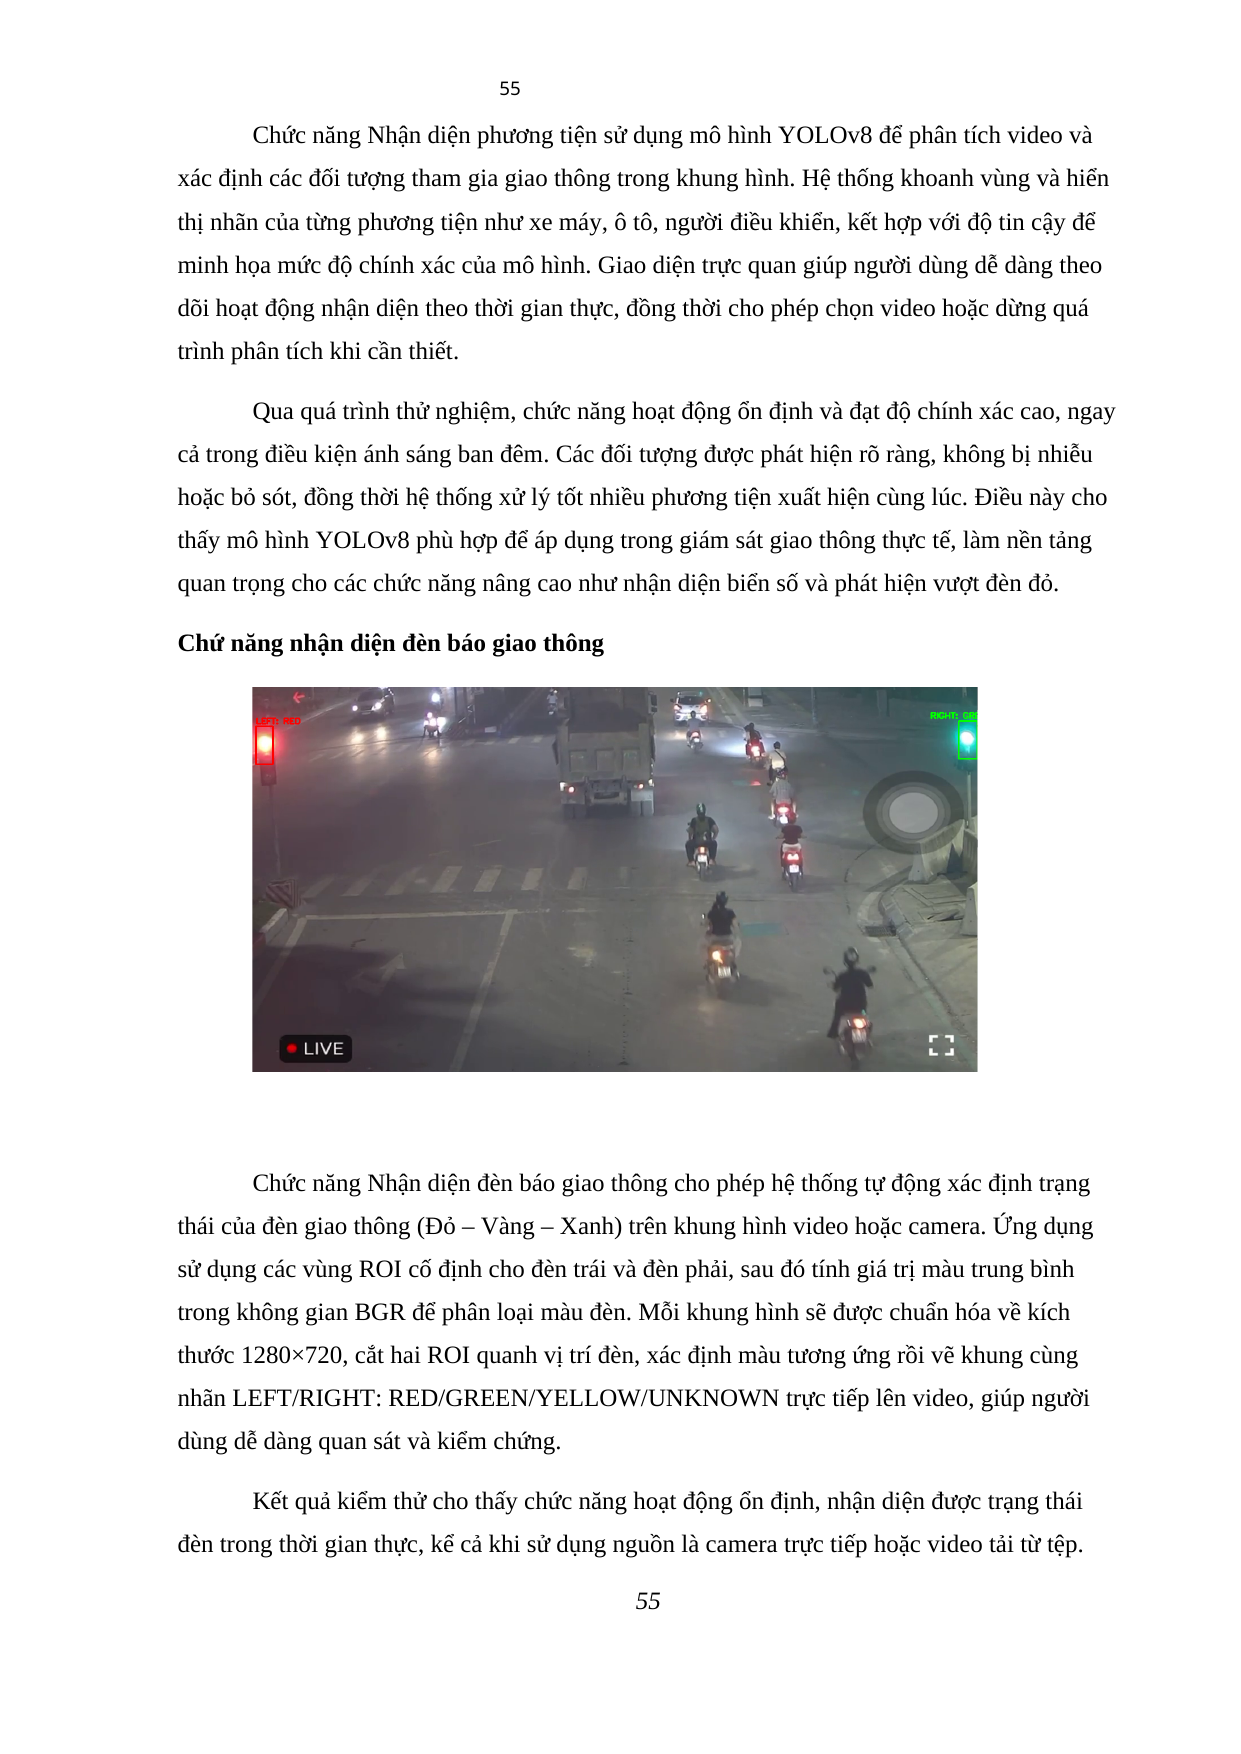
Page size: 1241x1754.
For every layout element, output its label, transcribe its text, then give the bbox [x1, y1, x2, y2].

text Chức năng Nhận diện đèn báo giao thông cho phép hệ thống tự động xác định trạng thái của đèn giao thông (Đỏ – Vàng – Xanh) trên khung hình video hoặc camera. Ứng dụng sử dụng các vùng ROI cố định cho đèn trái và đèn phải, sau đó tính giá trị màu trung bình trong không gian BGR để phân loại màu đèn. Mỗi khung hình sẽ được chuẩn hóa về kích thước 1280×720, cắt hai ROI quanh vị trí đèn, xác định màu tương ứng rồi vẽ khung cùng nhãn LEFT/RIGHT: RED/GREEN/YELLOW/UNKNOWN trực tiếp lên video, giúp người dùng dễ dàng quan sát và kiểm chứng. [177, 1168, 1121, 1455]
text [177, 1486, 1121, 1558]
text Chức năng Nhận diện phương tiện sử dụng mô hình YOLOv8 để phân tích video và xác định các đối tượng tham gia giao thông trong khung hình. Hệ thống khoanh vùng và hiển thị nhãn của từng phương tiện như xe máy, ô tô, người điều khiển, kết hợp với độ tin cậy để minh họa mức độ chính xác của mô hình. Giao diện trực quan giúp người dùng dễ dàng theo dõi hoạt động nhận diện theo thời gian thực, đồng thời cho phép chọn video hoặc dừng quá trình phân tích khi cần thiết. [177, 120, 1121, 365]
picture [252, 687, 978, 1072]
text Chứ năng nhận diện đèn báo giao thông [177, 628, 1121, 657]
text Qua quá trình thử nghiệm, chức năng hoạt động ổn định và đạt độ chính xác cao, ngay cả trong điều kiện ánh sáng ban đêm. Các đối tượng được phát hiện rõ ràng, không bị nhiễu hoặc bỏ sót, đồng thời hệ thống xử lý tốt nhiều phương tiện xuất hiện cùng lúc. Điều này cho thấy mô hình YOLOv8 phù hợp để áp dụng trong giám sát giao thông thực tế, làm nền tảng quan trọng cho các chức năng nâng cao như nhận diện biển số và phát hiện vượt đèn đỏ. [177, 396, 1121, 597]
